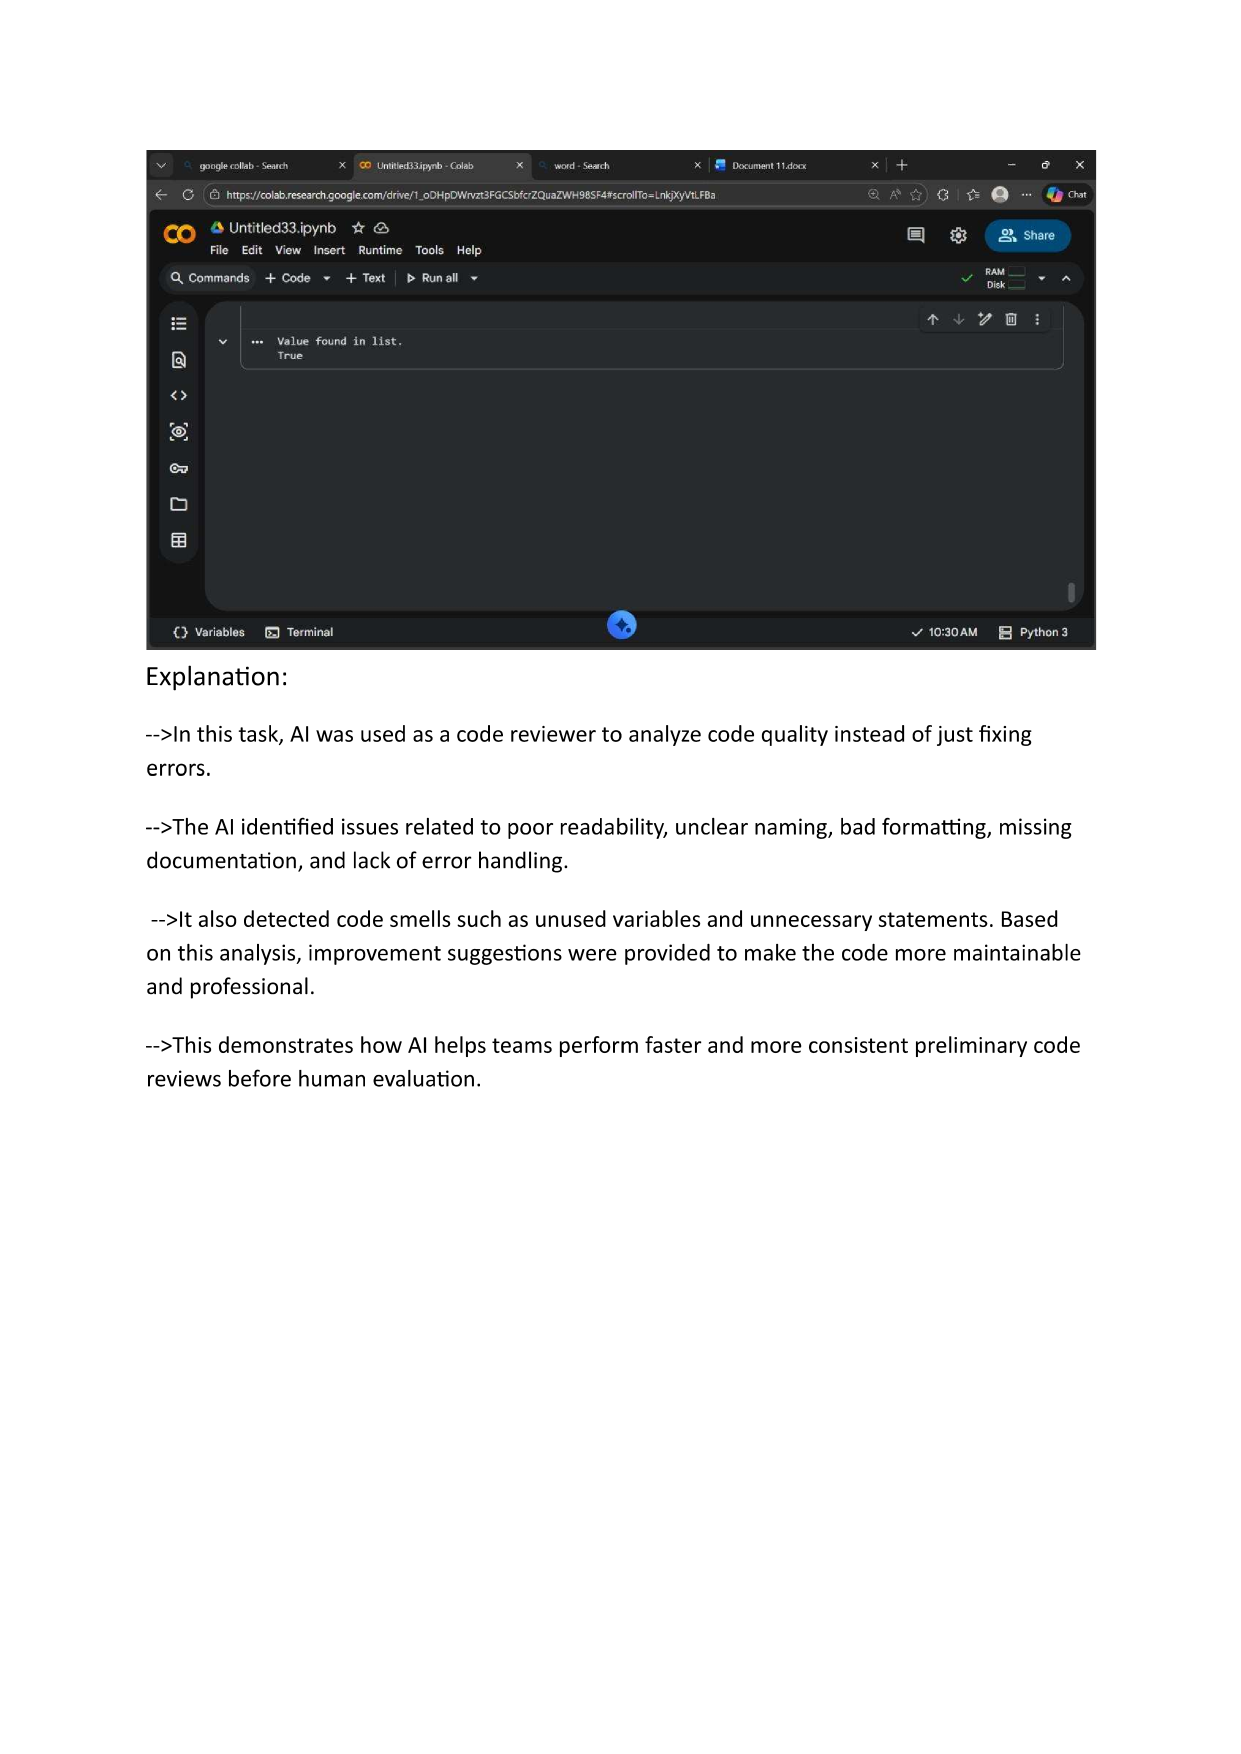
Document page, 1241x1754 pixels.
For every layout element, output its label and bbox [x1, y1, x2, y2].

picture [145, 150, 1097, 1087]
